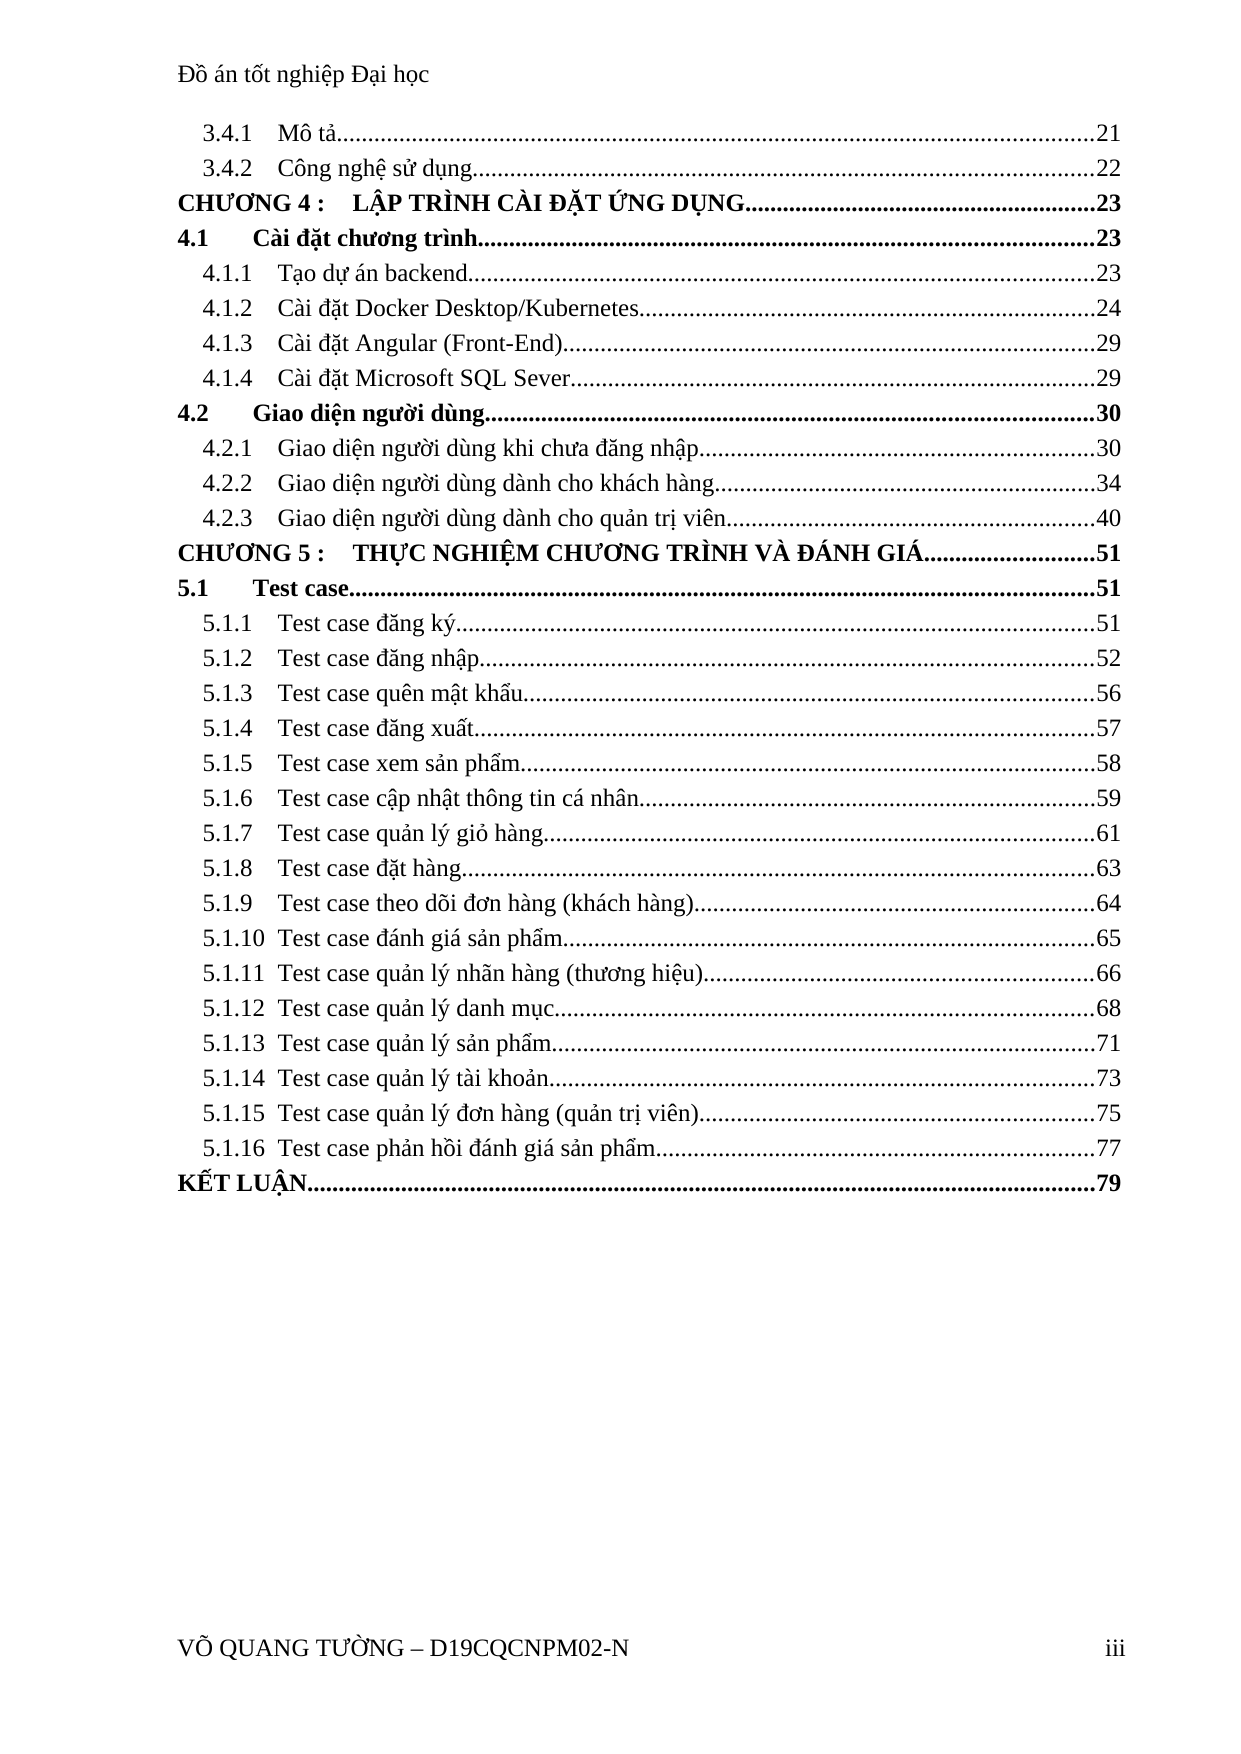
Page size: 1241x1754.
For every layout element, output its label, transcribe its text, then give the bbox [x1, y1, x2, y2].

text 5.1.9 Test case theo dõi đơn hàng (khách hàng) 64 [202, 888, 1122, 917]
text 5.1.5 Test case xem sản phẩm 58 [202, 748, 1122, 777]
text 4.1.1 Tạo dự án backend 23 [202, 258, 1122, 287]
text 4.2.1 Giao diện người dùng khi chưa đăng nhập 30 [202, 433, 1122, 462]
text 5.1.3 Test case quên mật khẩu 56 [202, 678, 1122, 707]
text 3.4.1 Mô tả 21 [202, 118, 1122, 147]
text 4.2.3 Giao diện người dùng dành cho quản trị viên 40 [202, 503, 1122, 532]
text 5.1 Test case 51 [177, 573, 1122, 602]
text 4.1.3 Cài đặt Angular (Front-End) 29 [202, 328, 1122, 357]
text 5.1.1 Test case đăng ký 51 [202, 608, 1122, 637]
text 5.1.2 Test case đăng nhập 52 [202, 643, 1122, 672]
text 4.1.4 Cài đặt Microsoft SQL Sever 29 [202, 363, 1122, 392]
text CHƯƠNG 5 : THỰC NGHIỆM CHƯƠNG TRÌNH VÀ ĐÁNH GIÁ 51 [177, 538, 1122, 567]
text 5.1.8 Test case đặt hàng 63 [202, 853, 1122, 882]
text 4.2 Giao diện người dùng 30 [177, 398, 1122, 427]
text 5.1.15 Test case quản lý đơn hàng (quản trị viên) 75 [202, 1098, 1122, 1127]
text 4.2.2 Giao diện người dùng dành cho khách hàng 34 [202, 468, 1122, 497]
text 5.1.12 Test case quản lý danh mục 68 [202, 993, 1122, 1022]
text 5.1.13 Test case quản lý sản phẩm 71 [202, 1028, 1122, 1057]
text CHƯƠNG 4 : LẬP TRÌNH CÀI ĐẶT ỨNG DỤNG 23 [177, 188, 1122, 217]
text 4.1.2 Cài đặt Docker Desktop/Kubernetes 24 [202, 293, 1122, 322]
text 4.1 Cài đặt chương trình 23 [177, 223, 1122, 252]
text KẾT LUẬN 79 [177, 1168, 1122, 1197]
text 5.1.7 Test case quản lý giỏ hàng 61 [202, 818, 1122, 847]
text 5.1.6 Test case cập nhật thông tin cá nhân 59 [202, 783, 1122, 812]
text 5.1.11 Test case quản lý nhãn hàng (thương hiệu) 66 [202, 958, 1122, 987]
text 5.1.10 Test case đánh giá sản phẩm 65 [202, 923, 1122, 952]
text 5.1.16 Test case phản hồi đánh giá sản phẩm 77 [202, 1133, 1122, 1162]
text 5.1.4 Test case đăng xuất 57 [202, 713, 1122, 742]
text 5.1.14 Test case quản lý tài khoản 73 [202, 1063, 1122, 1092]
text 3.4.2 Công nghệ sử dụng 22 [202, 153, 1122, 182]
